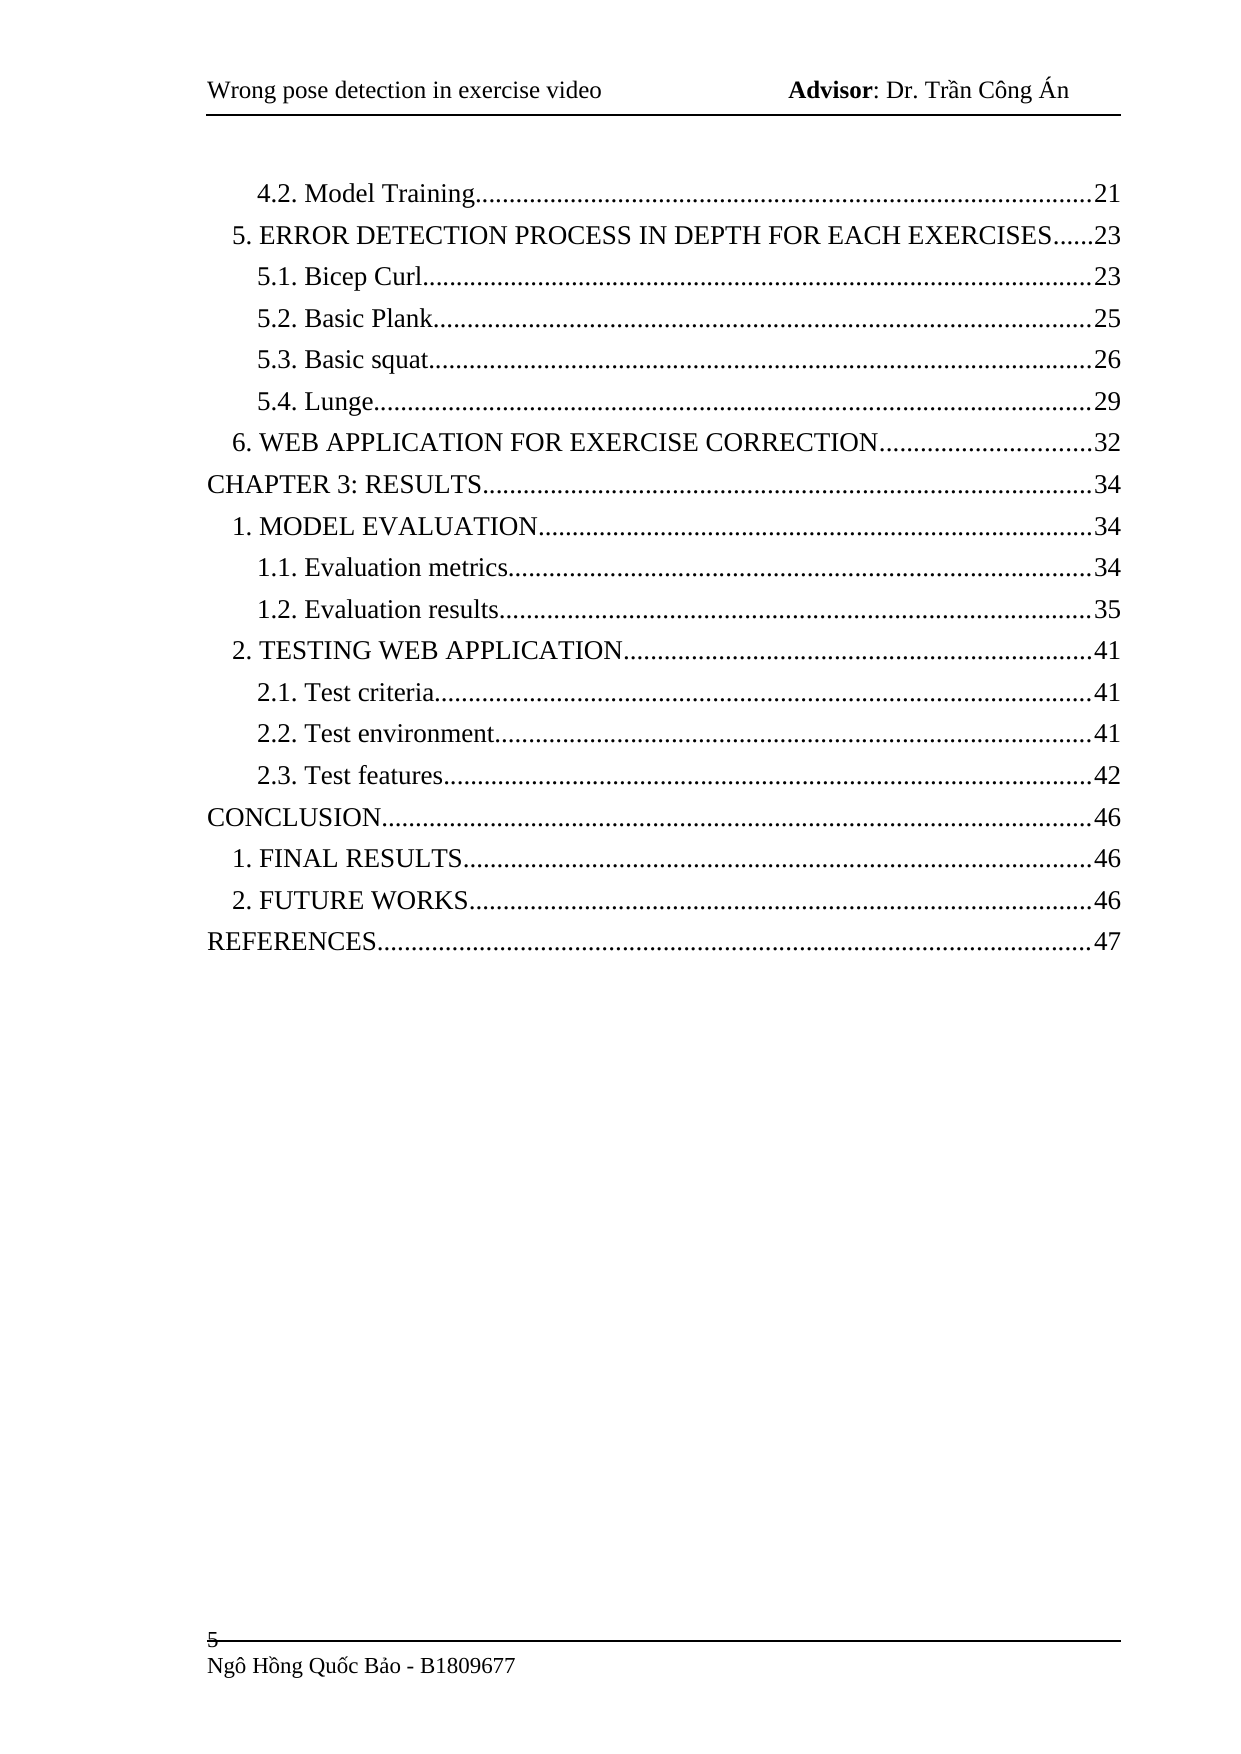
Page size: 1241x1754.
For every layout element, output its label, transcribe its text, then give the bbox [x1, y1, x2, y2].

text 1. FINAL RESULTS 46 [232, 842, 1122, 873]
text CONCLUSION 46 [207, 801, 1122, 832]
text 2. FUTURE WORKS 46 [232, 884, 1122, 915]
text 4.2. Model Training 21 [257, 177, 1122, 208]
text 2.3. Test features 42 [257, 759, 1122, 790]
text 5.1. Bicep Curl 23 [257, 260, 1122, 291]
text 2.2. Test environment 41 [257, 717, 1122, 749]
text 5.3. Basic squat 26 [257, 343, 1122, 374]
text 5.4. Lunge 29 [257, 385, 1122, 416]
text 1.1. Evaluation metrics 34 [257, 551, 1122, 582]
text 2. TESTING WEB APPLICATION 41 [232, 634, 1122, 666]
text 1.2. Evaluation results 35 [257, 593, 1122, 624]
text 2.1. Test criteria 41 [257, 676, 1122, 707]
text 1. MODEL EVALUATION 34 [232, 510, 1122, 541]
text CHAPTER 3: RESULTS 34 [207, 468, 1122, 499]
text REFERENCES 47 [207, 925, 1122, 956]
text 5. ERROR DETECTION PROCESS IN DEPTH FOR EACH EXERCISES 23 [232, 219, 1122, 250]
text 6. WEB APPLICATION FOR EXERCISE CORRECTION 32 [232, 427, 1122, 458]
text 5.2. Basic Plank 25 [257, 302, 1122, 333]
